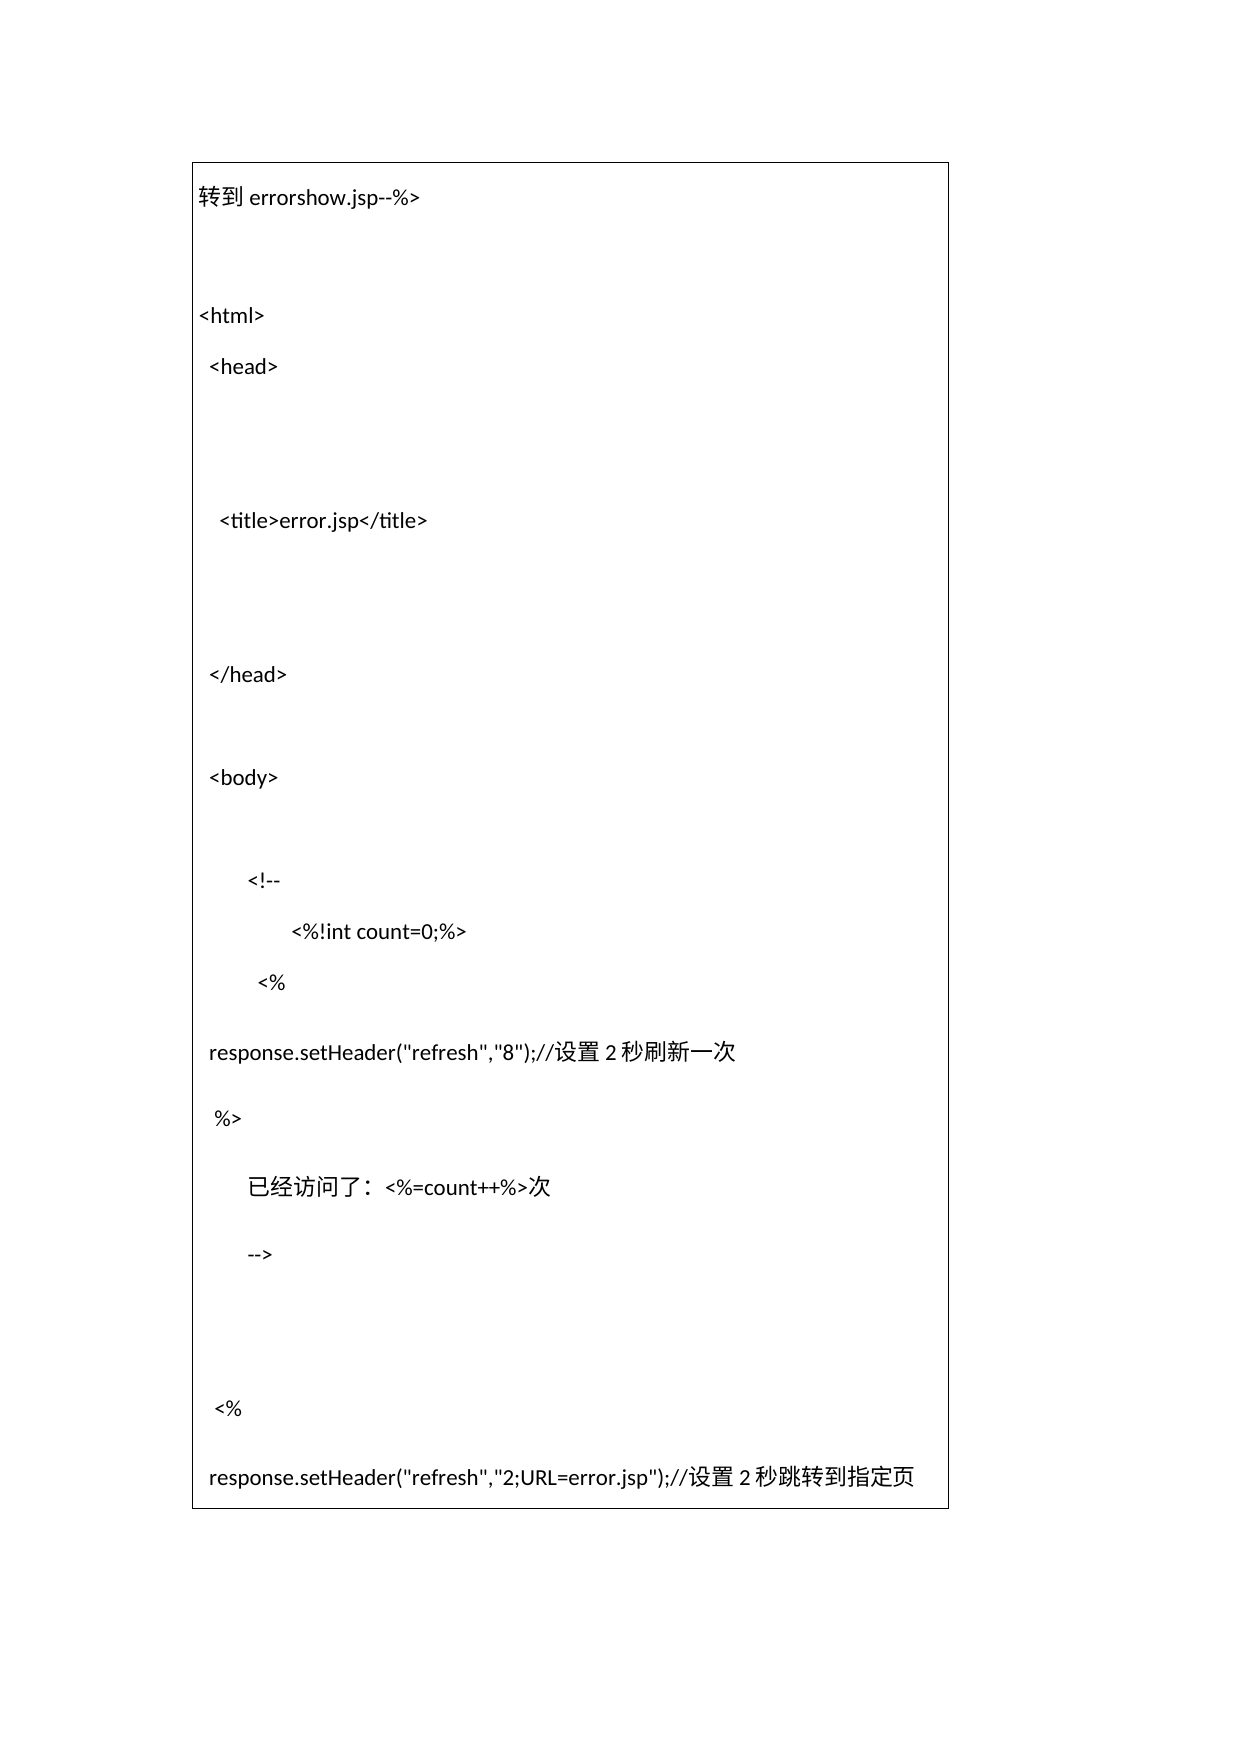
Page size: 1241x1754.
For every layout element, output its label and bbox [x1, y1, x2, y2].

table_header [193, 163, 948, 1508]
